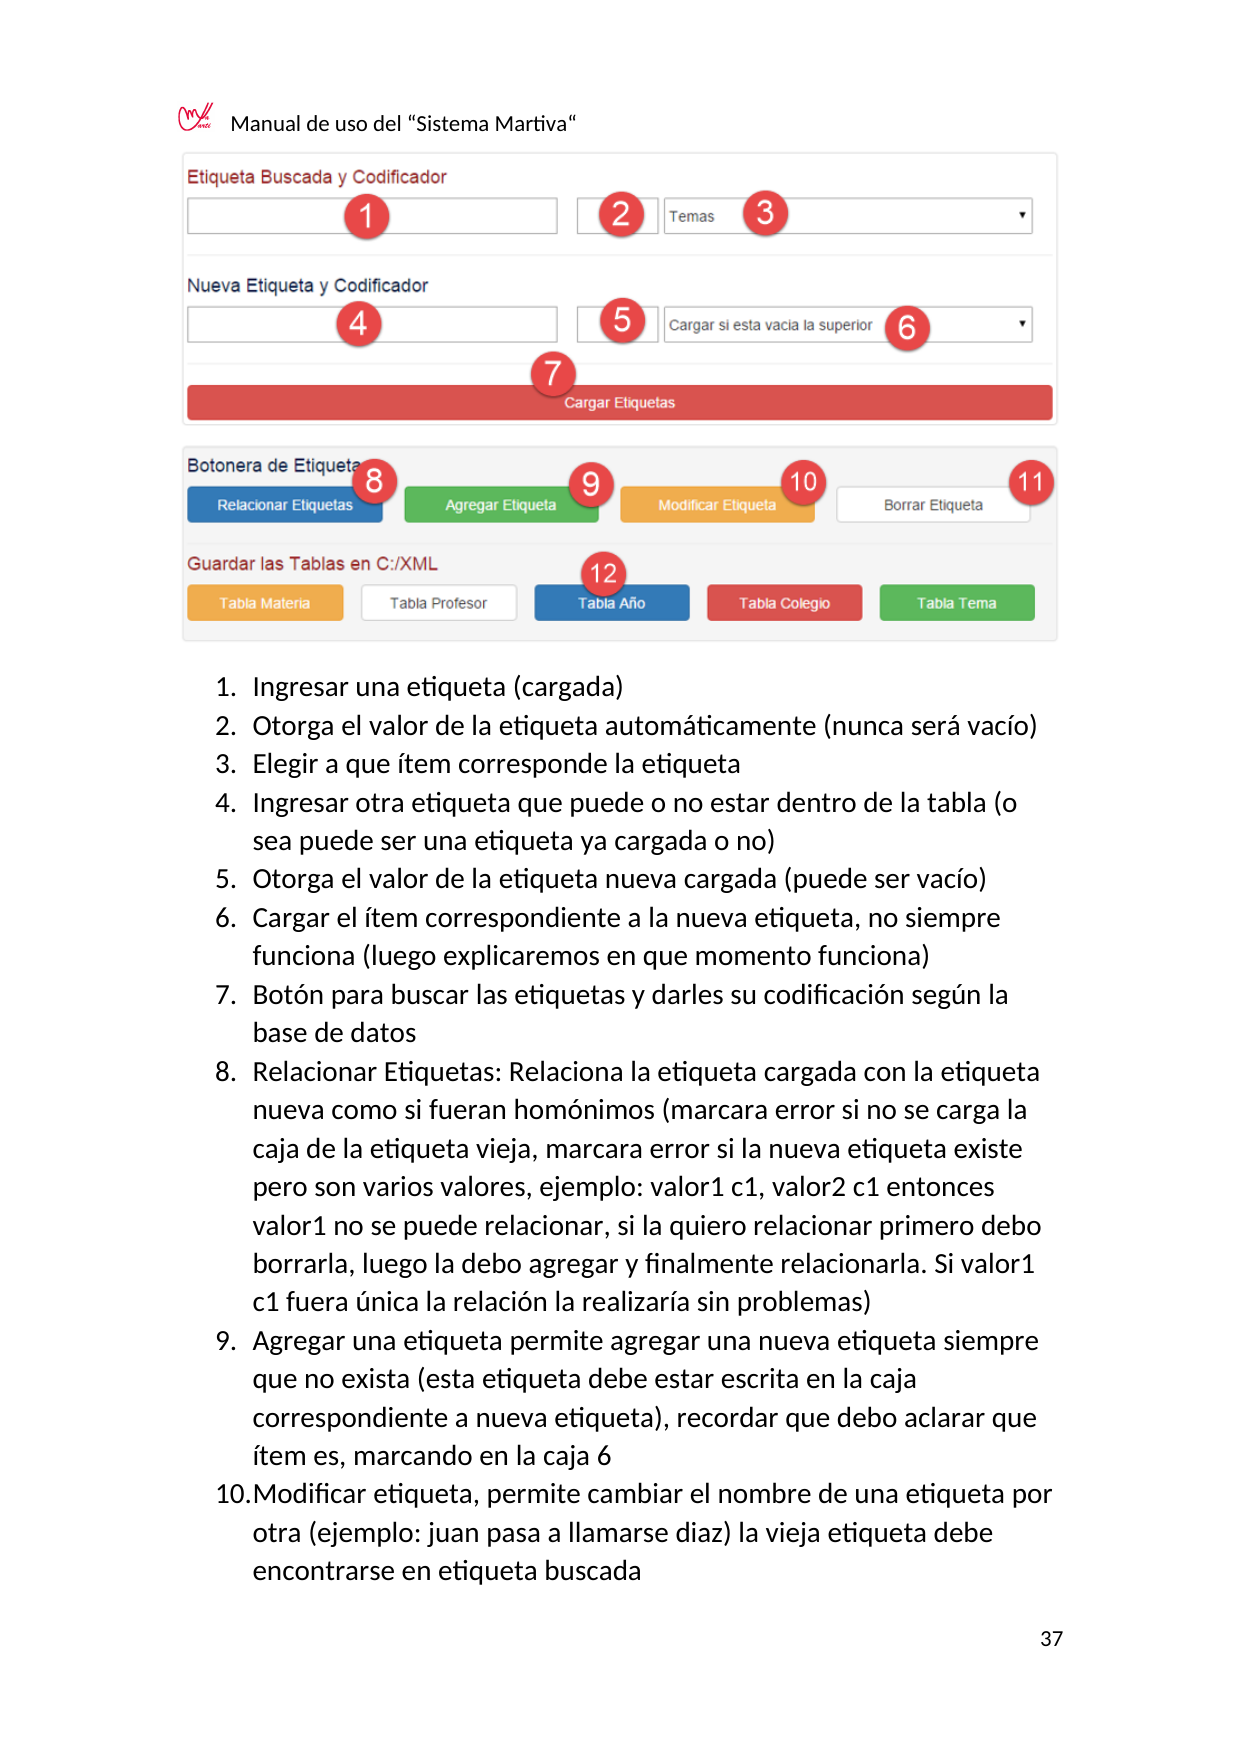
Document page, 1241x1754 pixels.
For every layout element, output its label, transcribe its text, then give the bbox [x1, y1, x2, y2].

picture [177, 101, 215, 132]
list Otorga el valor de la etiqueta automáticamente (nunca será vacío) [215, 707, 1063, 742]
list Agregar una etiqueta permite agregar una nueva etiqueta siempre que no exista (esta etiqueta debe estar escrita en la caja correspondiente a nueva etiqueta), recordar que debo aclarar que ítem es, marcando en la caja 6 [215, 1322, 1063, 1473]
list Cargar el ítem correspondiente a la nueva etiqueta, no siempre funciona (luego explicaremos en que momento funciona) [215, 899, 1063, 973]
list Relacionar Etiquetas: Relaciona la etiqueta cargada con la etiqueta nueva como si fueran homónimos (marcara error si no se carga la caja de la etiqueta vieja, marcara error si la nueva etiqueta existe pero son varios valores, ejemplo: valor1 c1, valor2 c1 entonces valor1 no se puede relacionar, si la quiero relacionar primero debo borrarla, luego la debo agregar y finalmente relacionarla. Si valor1 c1 fuera única la relación la realizaría sin problemas) [215, 1053, 1063, 1319]
list Modificar etiqueta, permite cambiar el nombre de una etiqueta por otra (ejemplo: juan pasa a llamarse diaz) la vieja etiqueta debe encontrarse en etiqueta buscada [215, 1476, 1063, 1588]
list Ingresar otra etiqueta que puede o no estar dentro de la tabla (o sea puede ser una etiqueta ya cargada o no) [215, 784, 1063, 858]
list Elegir a que ítem corresponde la etiqueta [215, 745, 1063, 781]
list Otorga el valor de la etiqueta nueva cargada (puede ser vacío) [215, 861, 1063, 896]
list Botón para buscar las etiquetas y darles su codificación según la base de datos [215, 976, 1063, 1050]
picture [177, 147, 1063, 649]
list Ingresar una etiqueta (cargada) [215, 668, 1063, 704]
